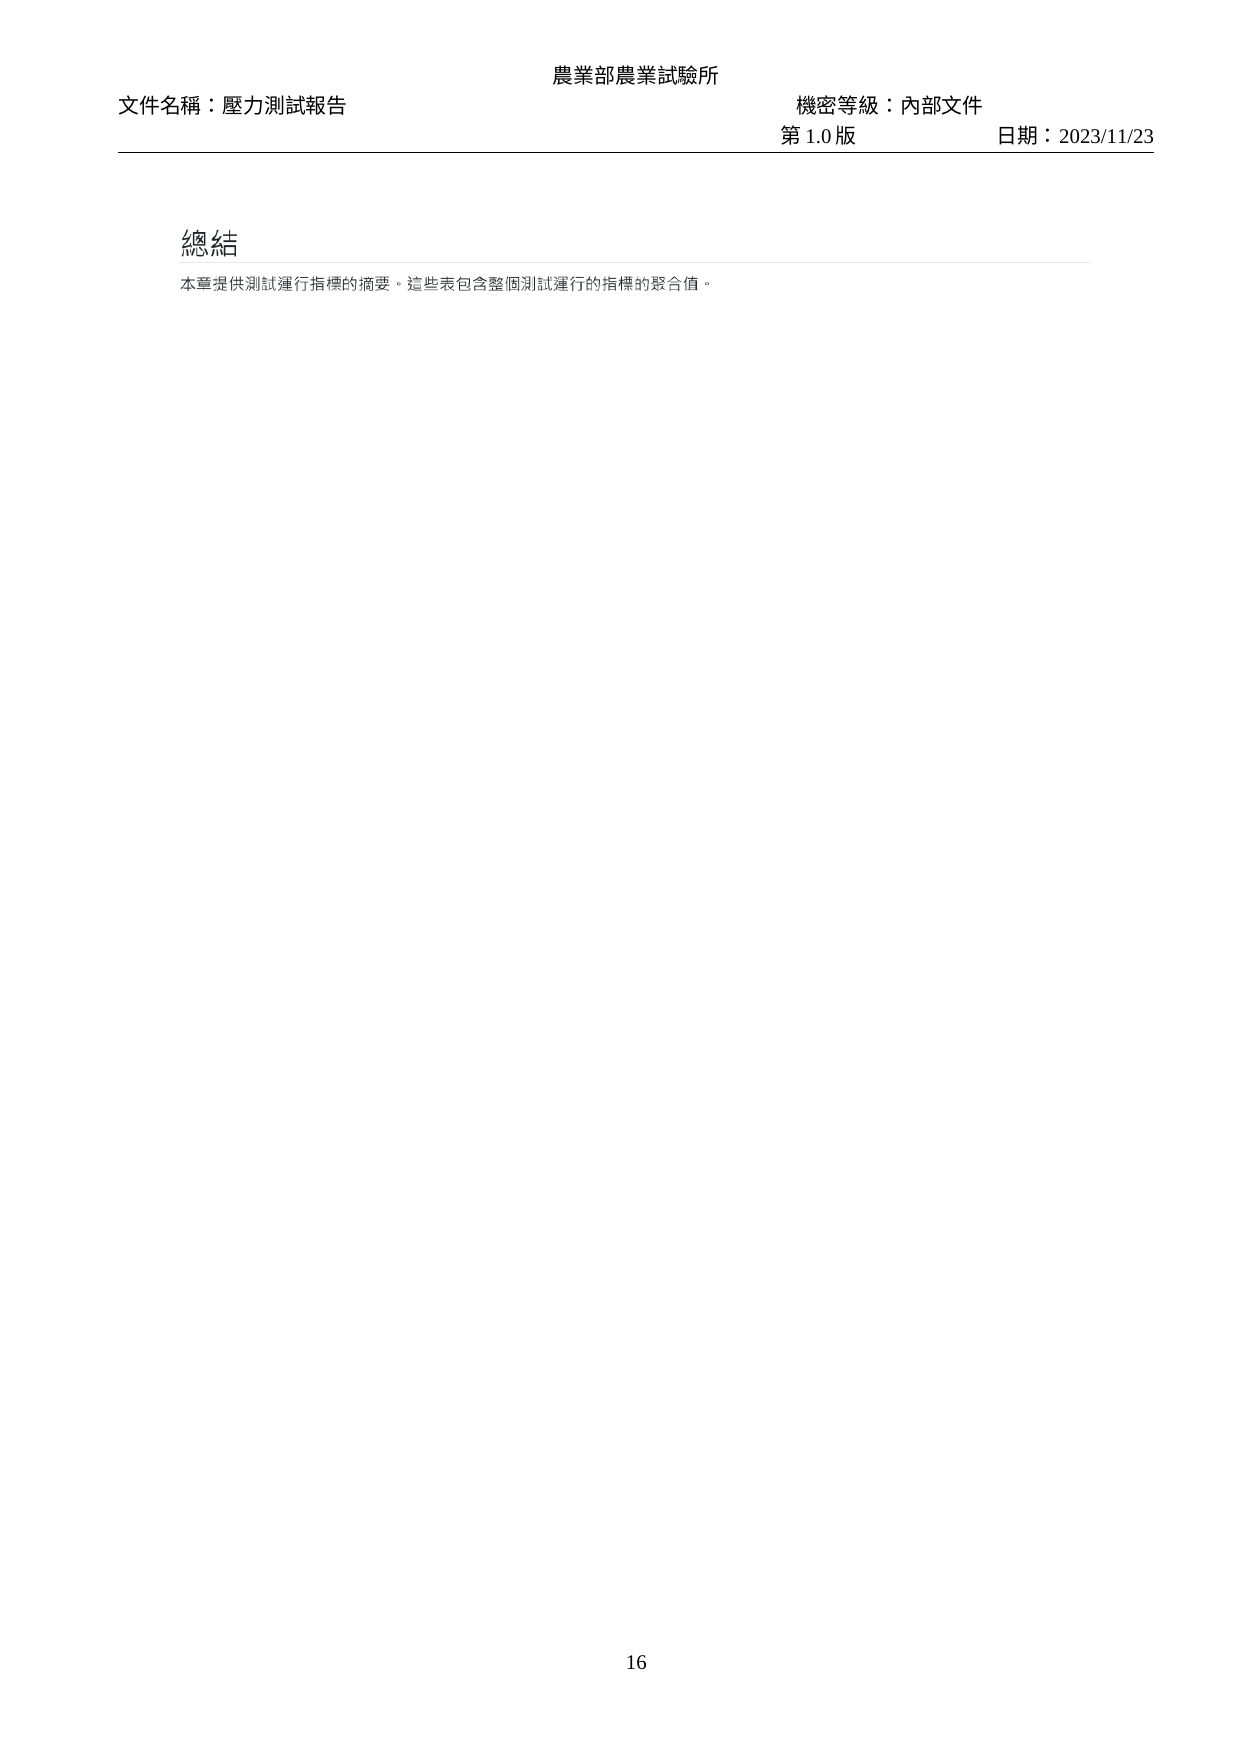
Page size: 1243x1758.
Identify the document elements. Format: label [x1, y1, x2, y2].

picture [118, 177, 1151, 1639]
